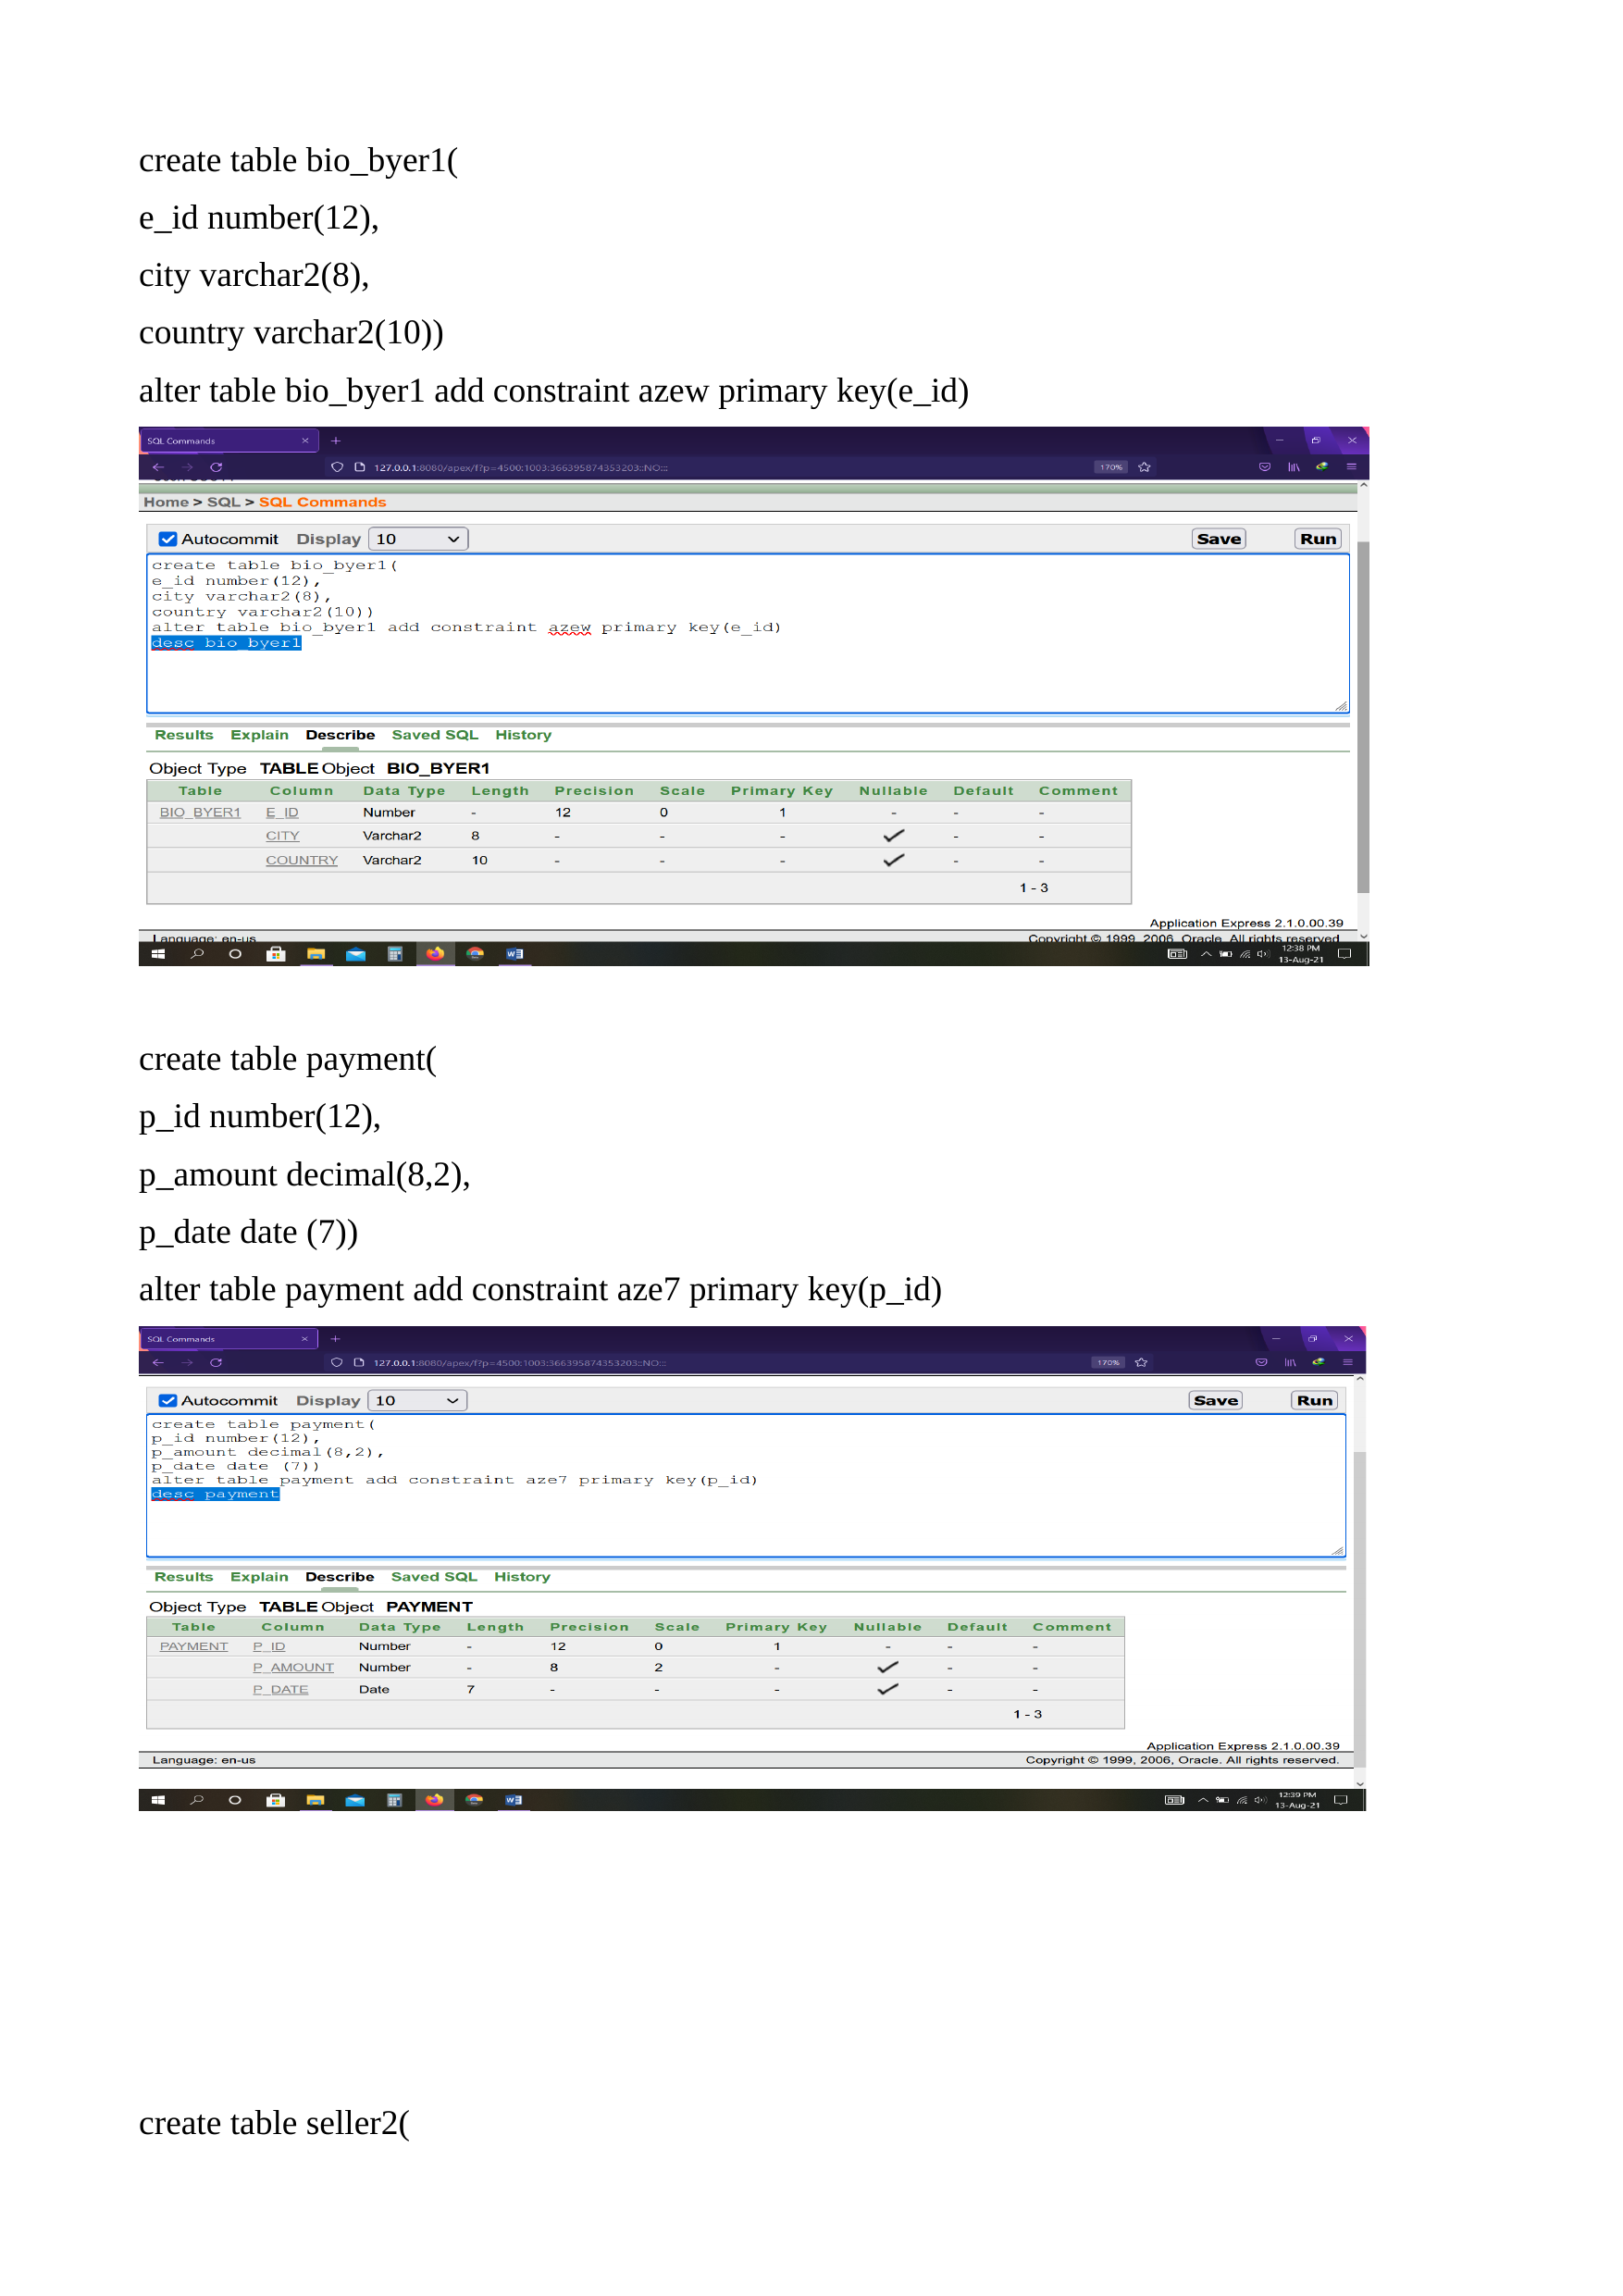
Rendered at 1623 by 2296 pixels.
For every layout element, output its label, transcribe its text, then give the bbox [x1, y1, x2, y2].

picture [139, 1326, 1367, 1811]
text alter table payment add constraint aze7 primary key(p_id) [139, 1269, 1484, 1309]
text create table bio_byer1( [139, 139, 1484, 179]
text create table seller2( [139, 2103, 1484, 2142]
text p_date date (7)) [139, 1210, 1484, 1251]
text city varchar2(8), [139, 254, 1484, 294]
text country varchar2(10)) [139, 312, 1484, 352]
text create table payment( [139, 1038, 1484, 1078]
text p_amount decimal(8,2), [139, 1153, 1484, 1193]
text alter table bio_byer1 add constraint azew primary key(e_id) [139, 369, 1484, 409]
picture [139, 427, 1369, 966]
text e_id number(12), [139, 196, 1484, 236]
text p_id number(12), [139, 1096, 1484, 1136]
